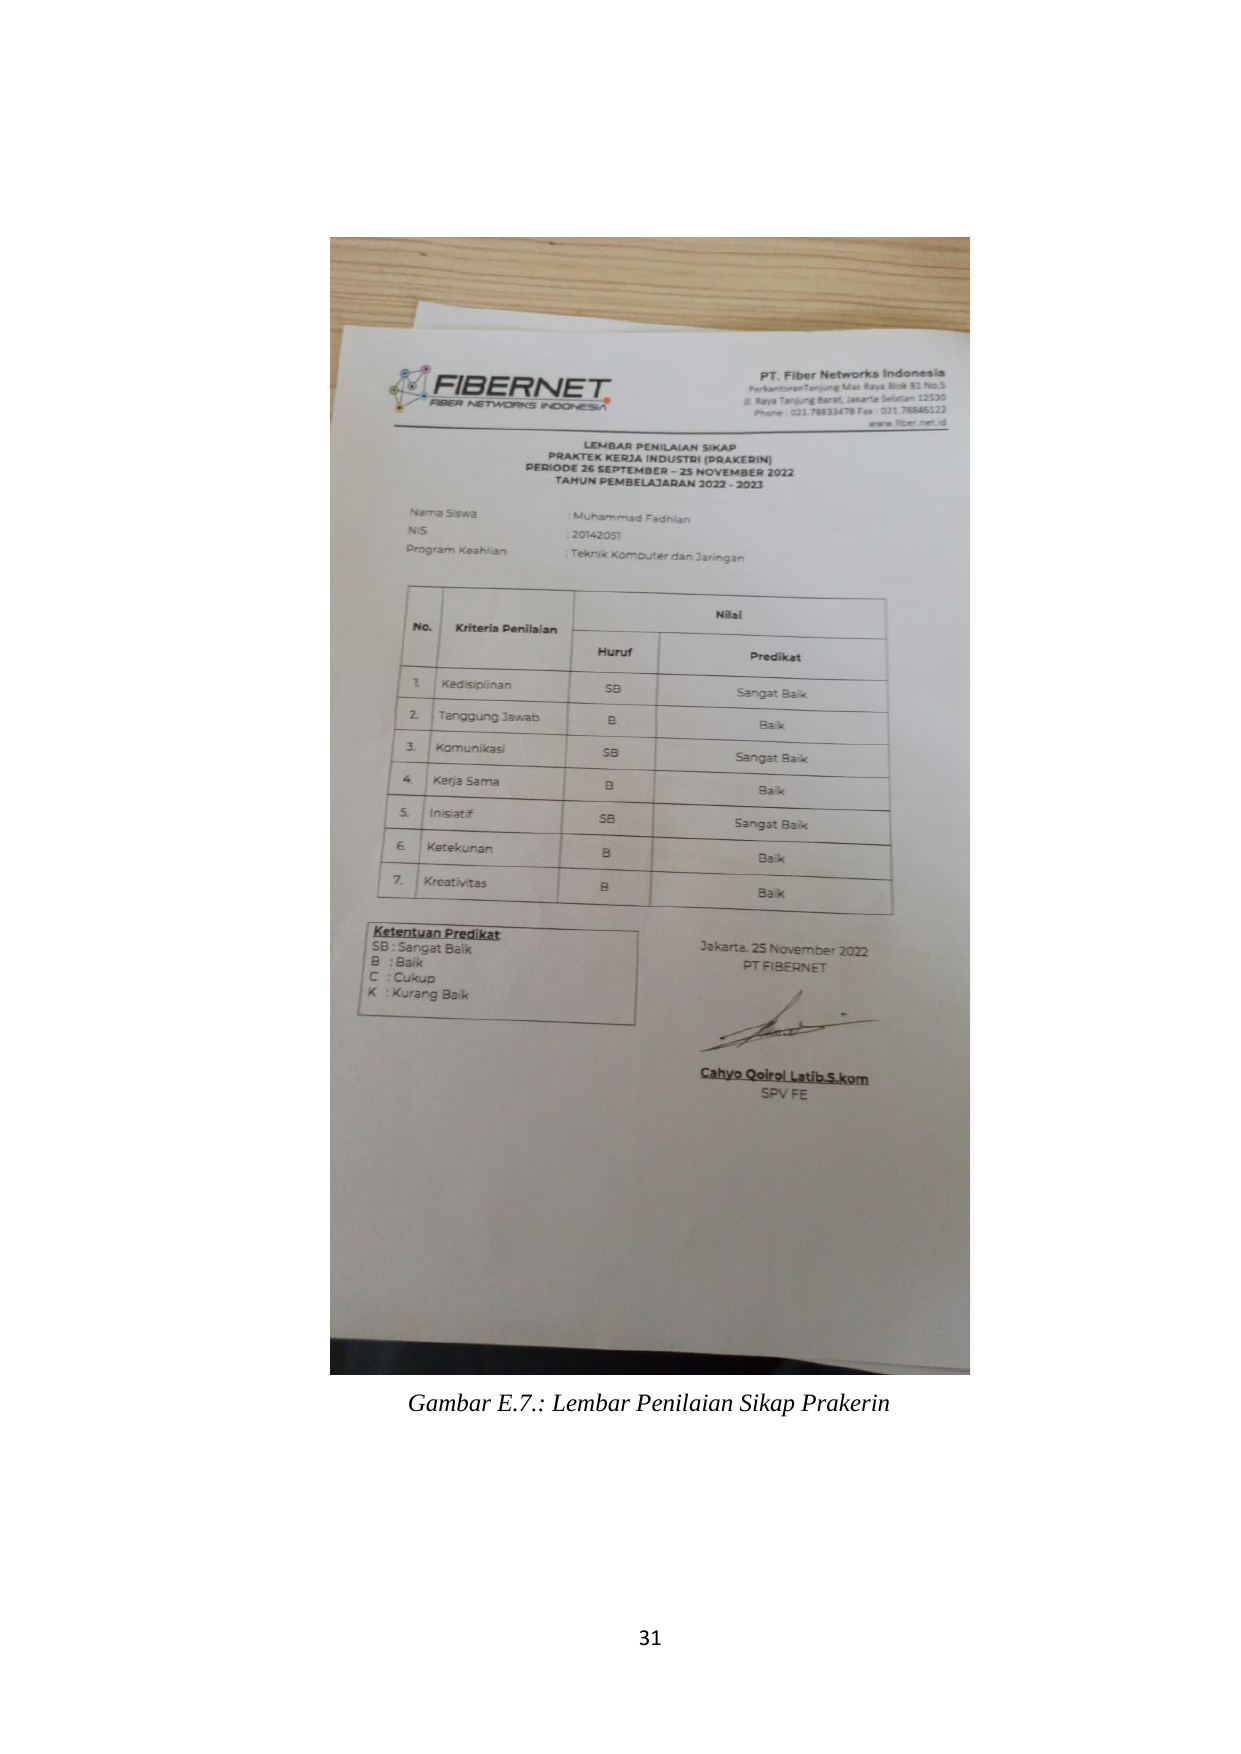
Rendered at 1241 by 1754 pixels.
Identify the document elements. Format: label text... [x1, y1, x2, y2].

text Gambar E.7.: Lembar Penilaian Sikap Prakerin [237, 1388, 1063, 1417]
picture [330, 237, 971, 1375]
